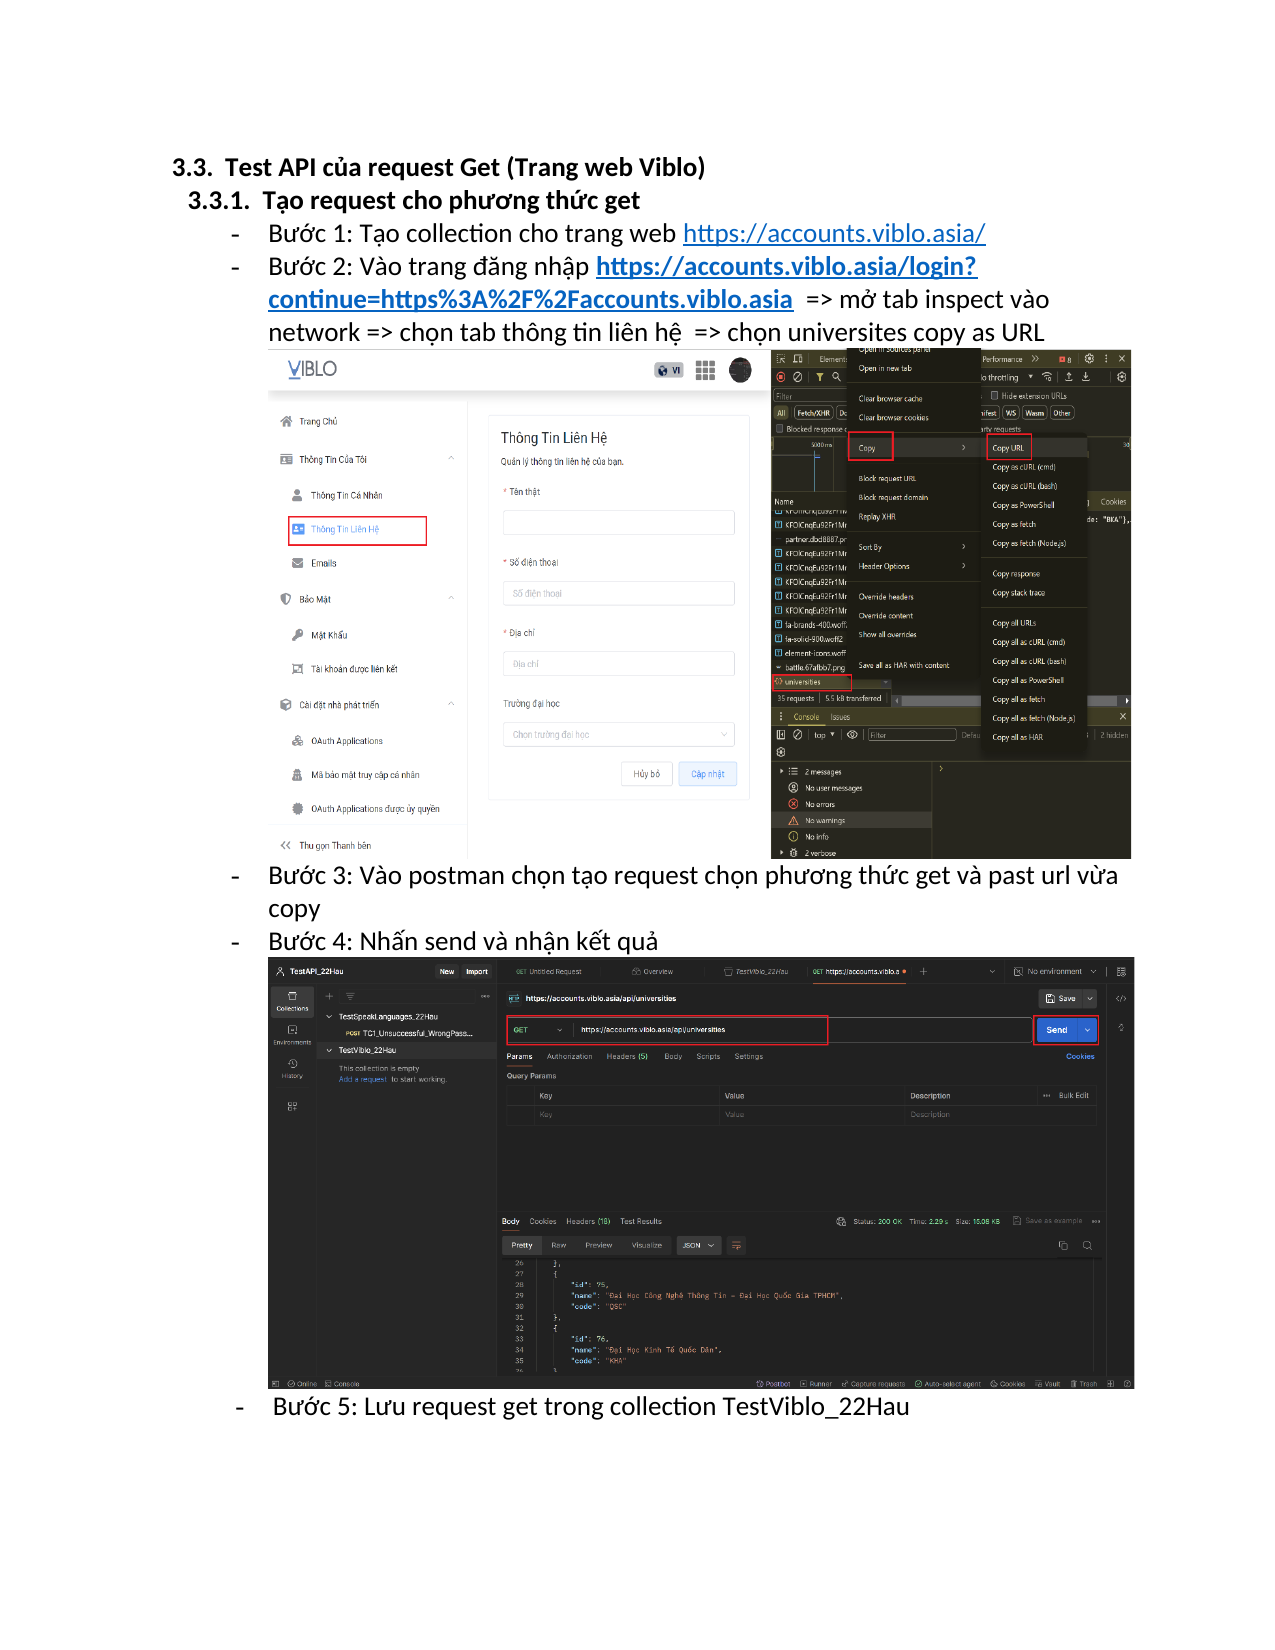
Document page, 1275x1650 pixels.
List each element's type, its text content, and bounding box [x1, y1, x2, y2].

list Bước 1: Tạo collection cho trang web https://accounts.viblo.asia/ [231, 216, 1125, 249]
list Test API của request Get (Trang web Viblo) [172, 150, 1125, 183]
list Bước 5: Lưu request get trong collection TestViblo_22Hau [235, 1389, 1125, 1422]
list Bước 3: Vào postman chọn tạo request chọn phương thức get và past url vừa copy [231, 858, 1125, 924]
list Bước 2: Vào trang đăng nhập https://accounts.viblo.asia/login?continue=https%3A%2F%2Faccounts.viblo.asia => mở tab inspect vào network => chọn tab thông tin liên hệ => chọn universites copy as URL [231, 249, 1125, 348]
picture [268, 957, 1135, 1389]
list Tạo request cho phương thức get [187, 183, 1125, 216]
picture [268, 348, 1132, 859]
list Bước 4: Nhấn send và nhận kết quả [231, 924, 1125, 957]
